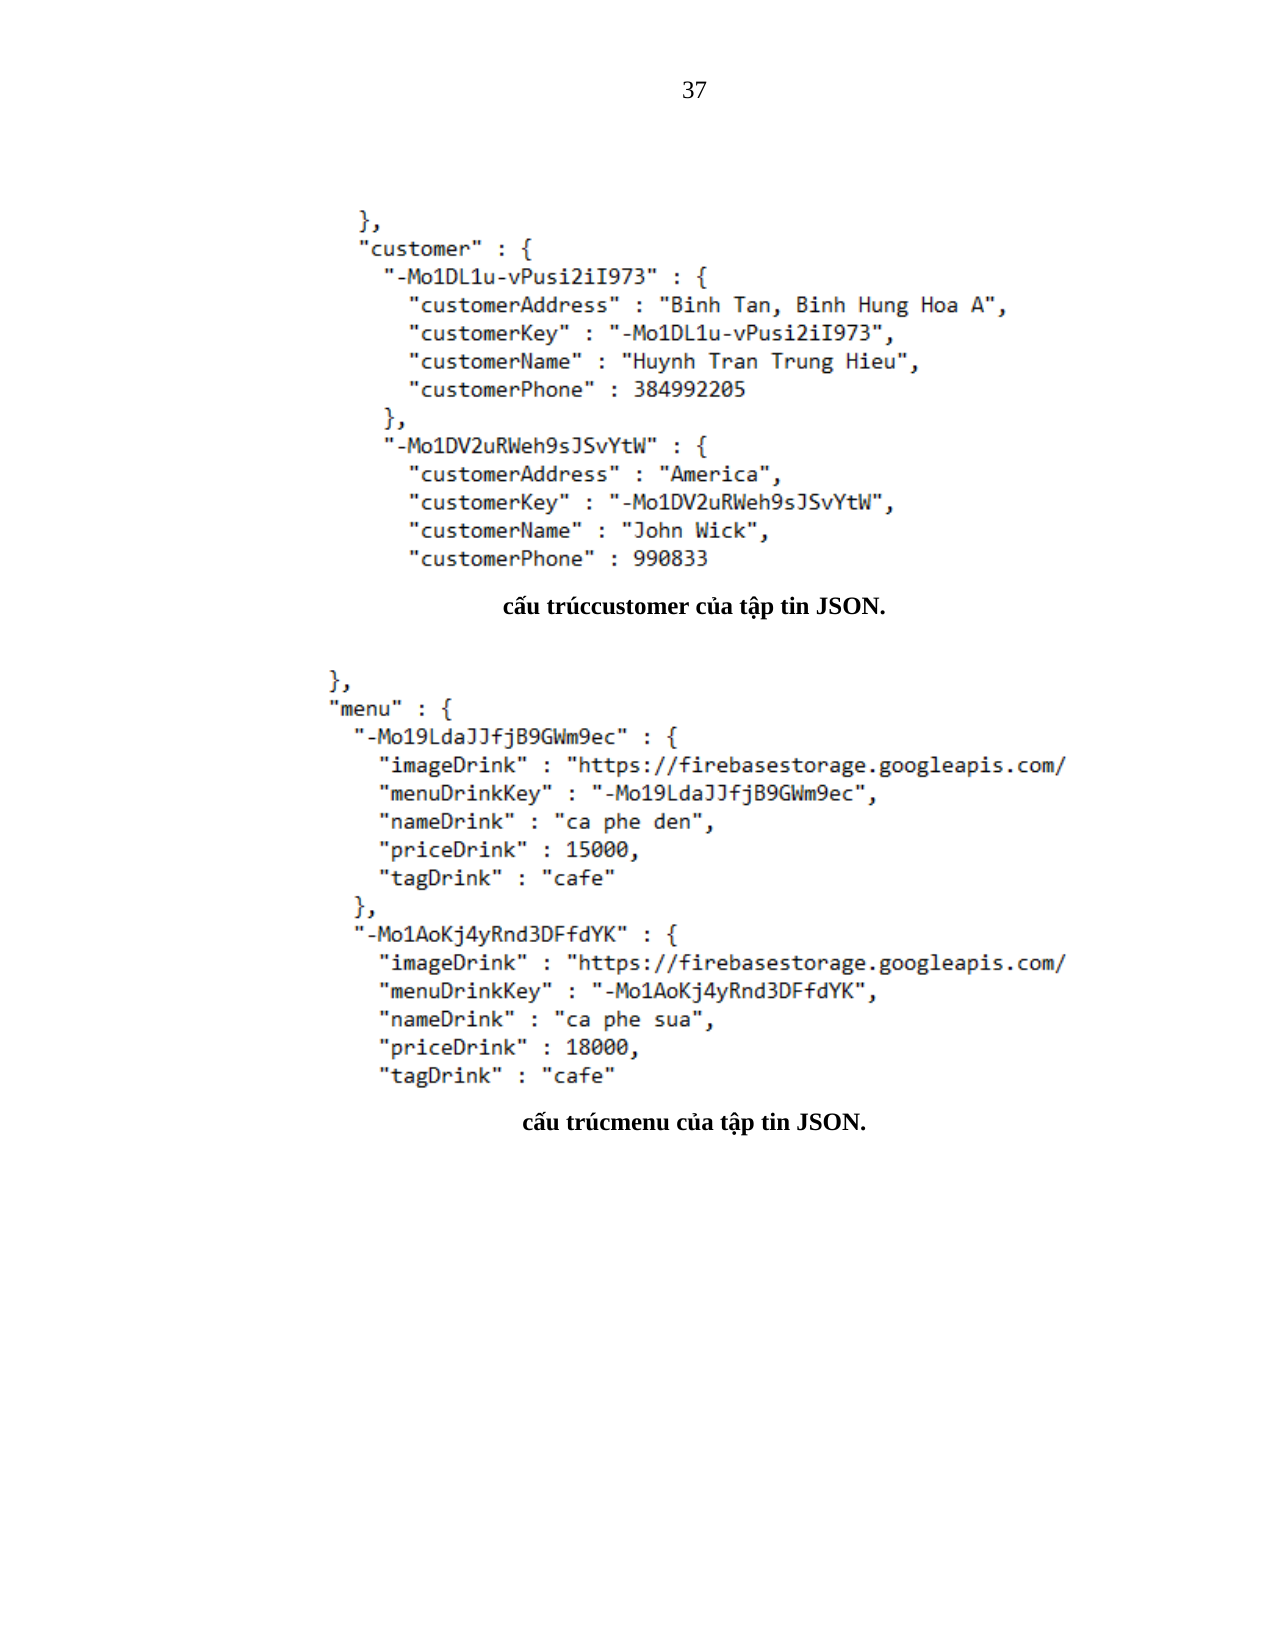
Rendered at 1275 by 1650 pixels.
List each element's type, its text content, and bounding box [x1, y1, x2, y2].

text cấu trúcmenu của tập tin JSON. [232, 1107, 1157, 1136]
text cấu trúccustomer của tập tin JSON. [232, 591, 1157, 619]
picture [355, 206, 1034, 574]
picture [322, 669, 1067, 1091]
